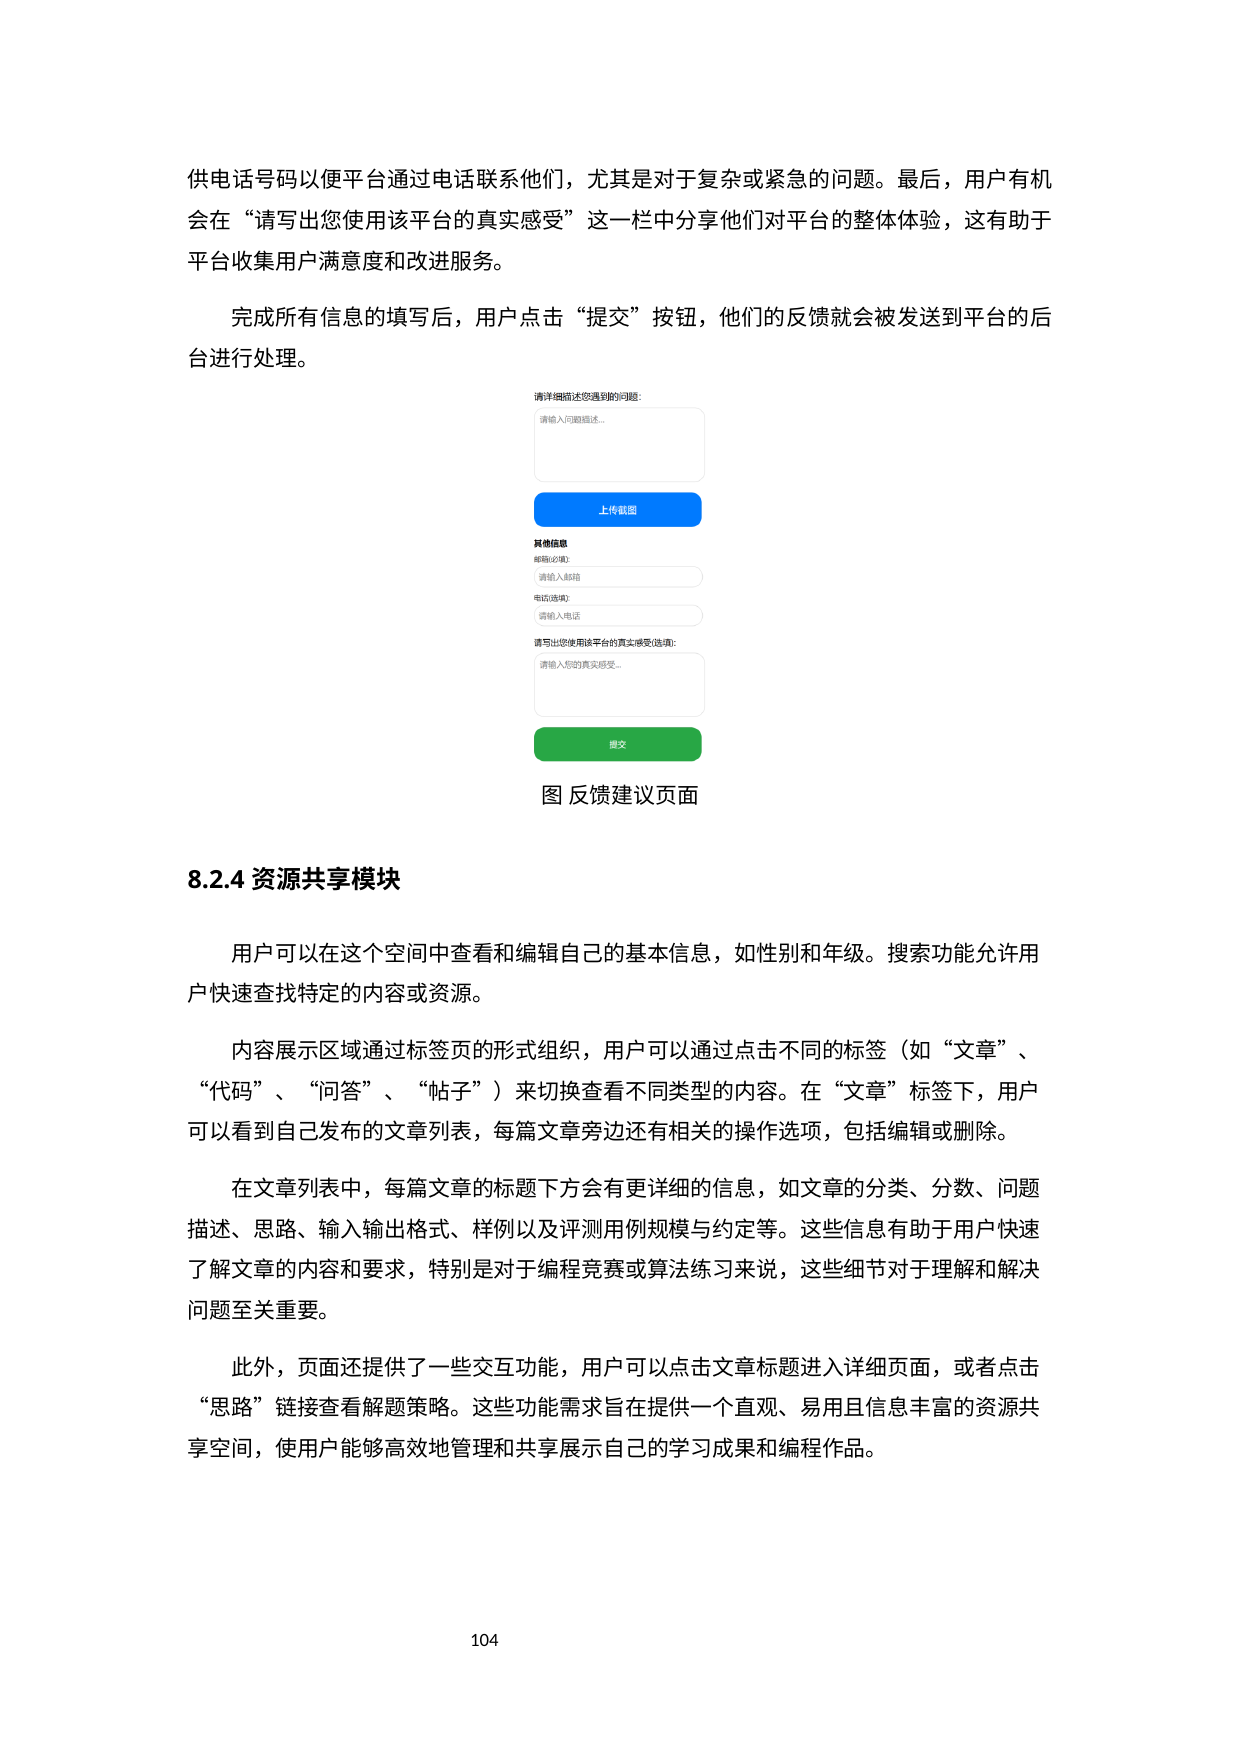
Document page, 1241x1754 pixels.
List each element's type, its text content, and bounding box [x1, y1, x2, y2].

subtitle 8.2.4 资源共享模块 [187, 845, 1053, 910]
text 用户可以在这个空间中查看和编辑自己的基本信息，如性别和年级。搜索功能允许用户快速查找特定的内容或资源。 [187, 935, 1053, 1008]
text 此外，页面还提供了一些交互功能，用户可以点击文章标题进入详细页面，或者点击“思路”链接查看解题策略。这些功能需求旨在提供一个直观、易用且信息丰富的资源共享空间，使用户能够高效地管理和共享展示自己的学习成果和编程作品。 [187, 1349, 1053, 1463]
text 图 反馈建议页面 [187, 778, 1053, 810]
picture [524, 381, 712, 765]
text 内容展示区域通过标签页的形式组织，用户可以通过点击不同的标签（如“文章”、“代码”、“问答”、“帖子”）来切换查看不同类型的内容。在“文章”标签下，用户可以看到自己发布的文章列表，每篇文章旁边还有相关的操作选项，包括编辑或删除。 [187, 1033, 1053, 1146]
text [187, 162, 1053, 276]
text 完成所有信息的填写后，用户点击“提交”按钮，他们的反馈就会被发送到平台的后台进行处理。 [187, 300, 1053, 373]
text 在文章列表中，每篇文章的标题下方会有更详细的信息，如文章的分类、分数、问题描述、思路、输入输出格式、样例以及评测用例规模与约定等。这些信息有助于用户快速了解文章的内容和要求，特别是对于编程竞赛或算法练习来说，这些细节对于理解和解决问题至关重要。 [187, 1171, 1053, 1325]
